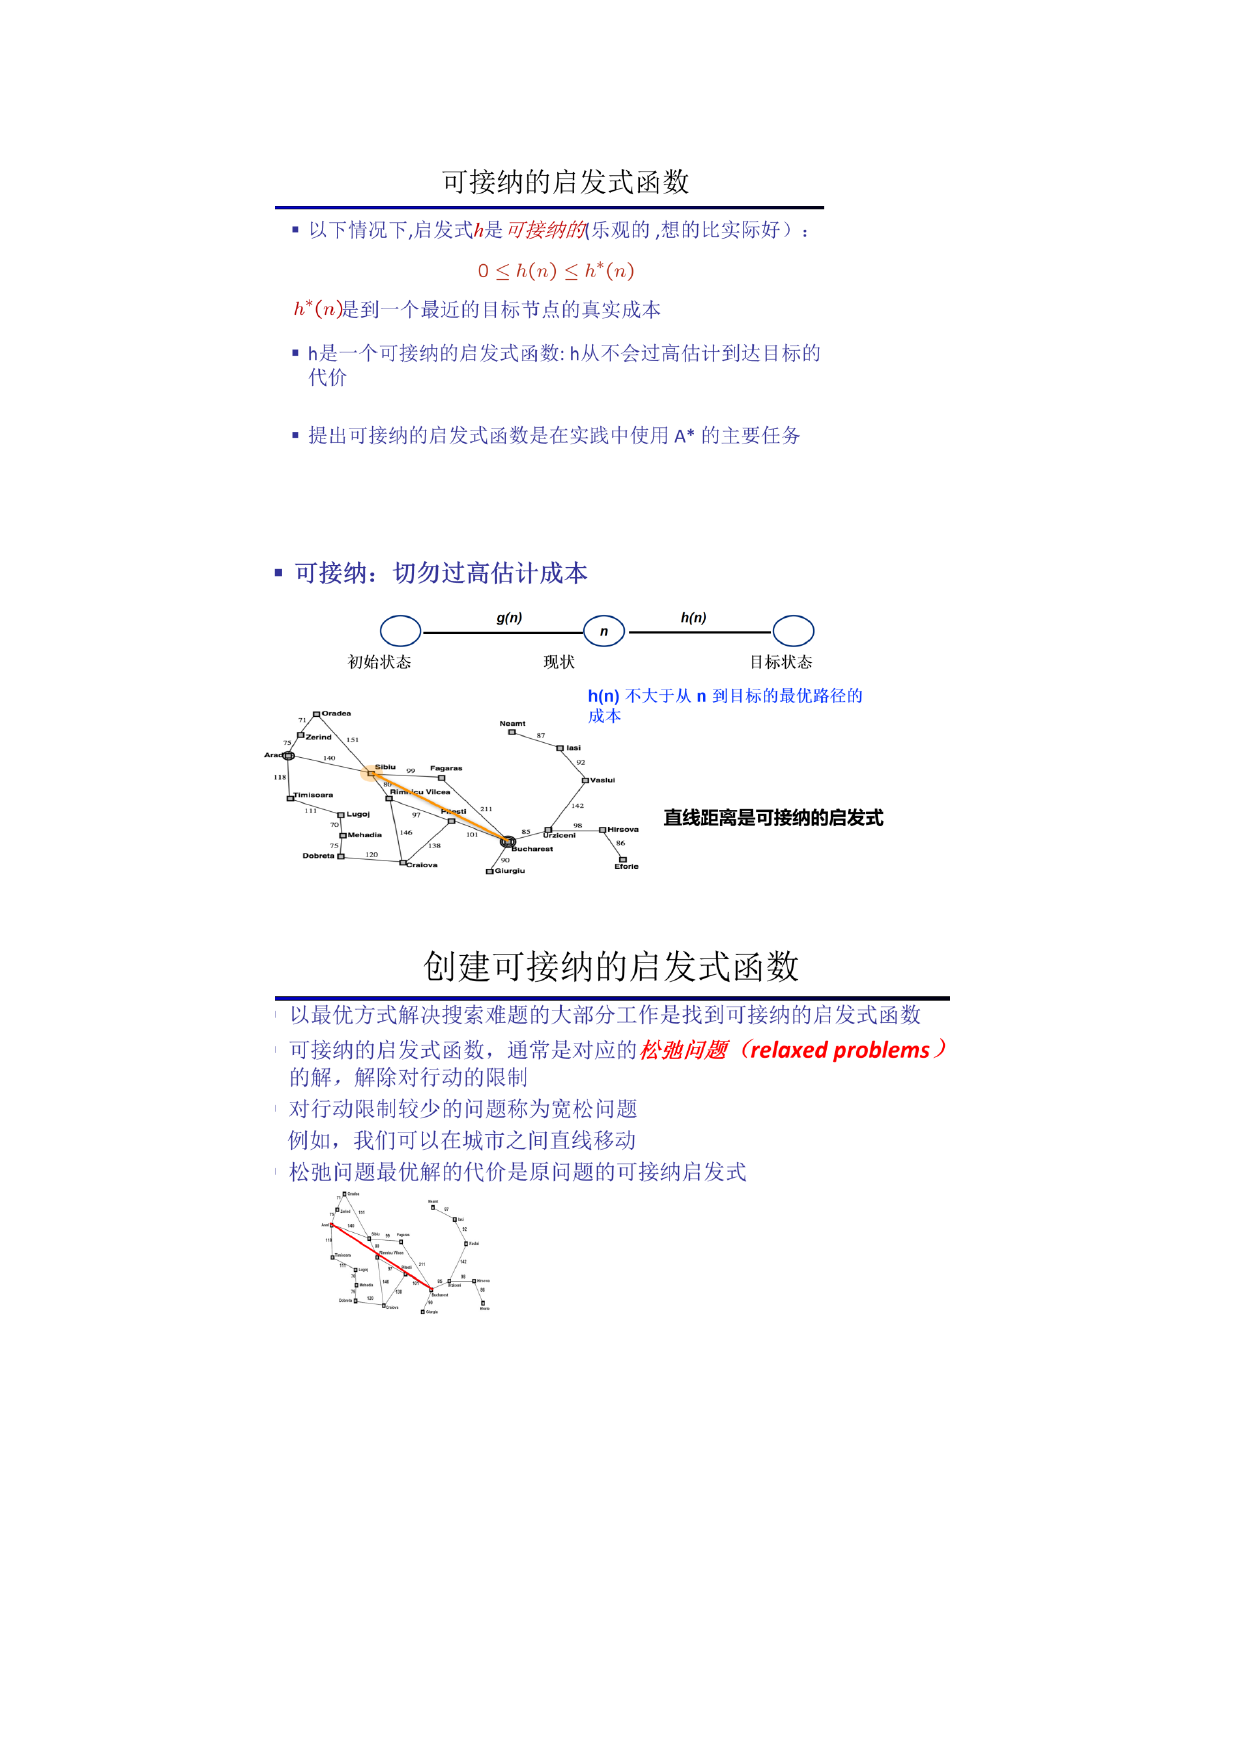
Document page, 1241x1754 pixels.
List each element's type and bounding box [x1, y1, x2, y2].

picture [275, 162, 825, 465]
picture [275, 942, 950, 1327]
picture [251, 552, 893, 882]
